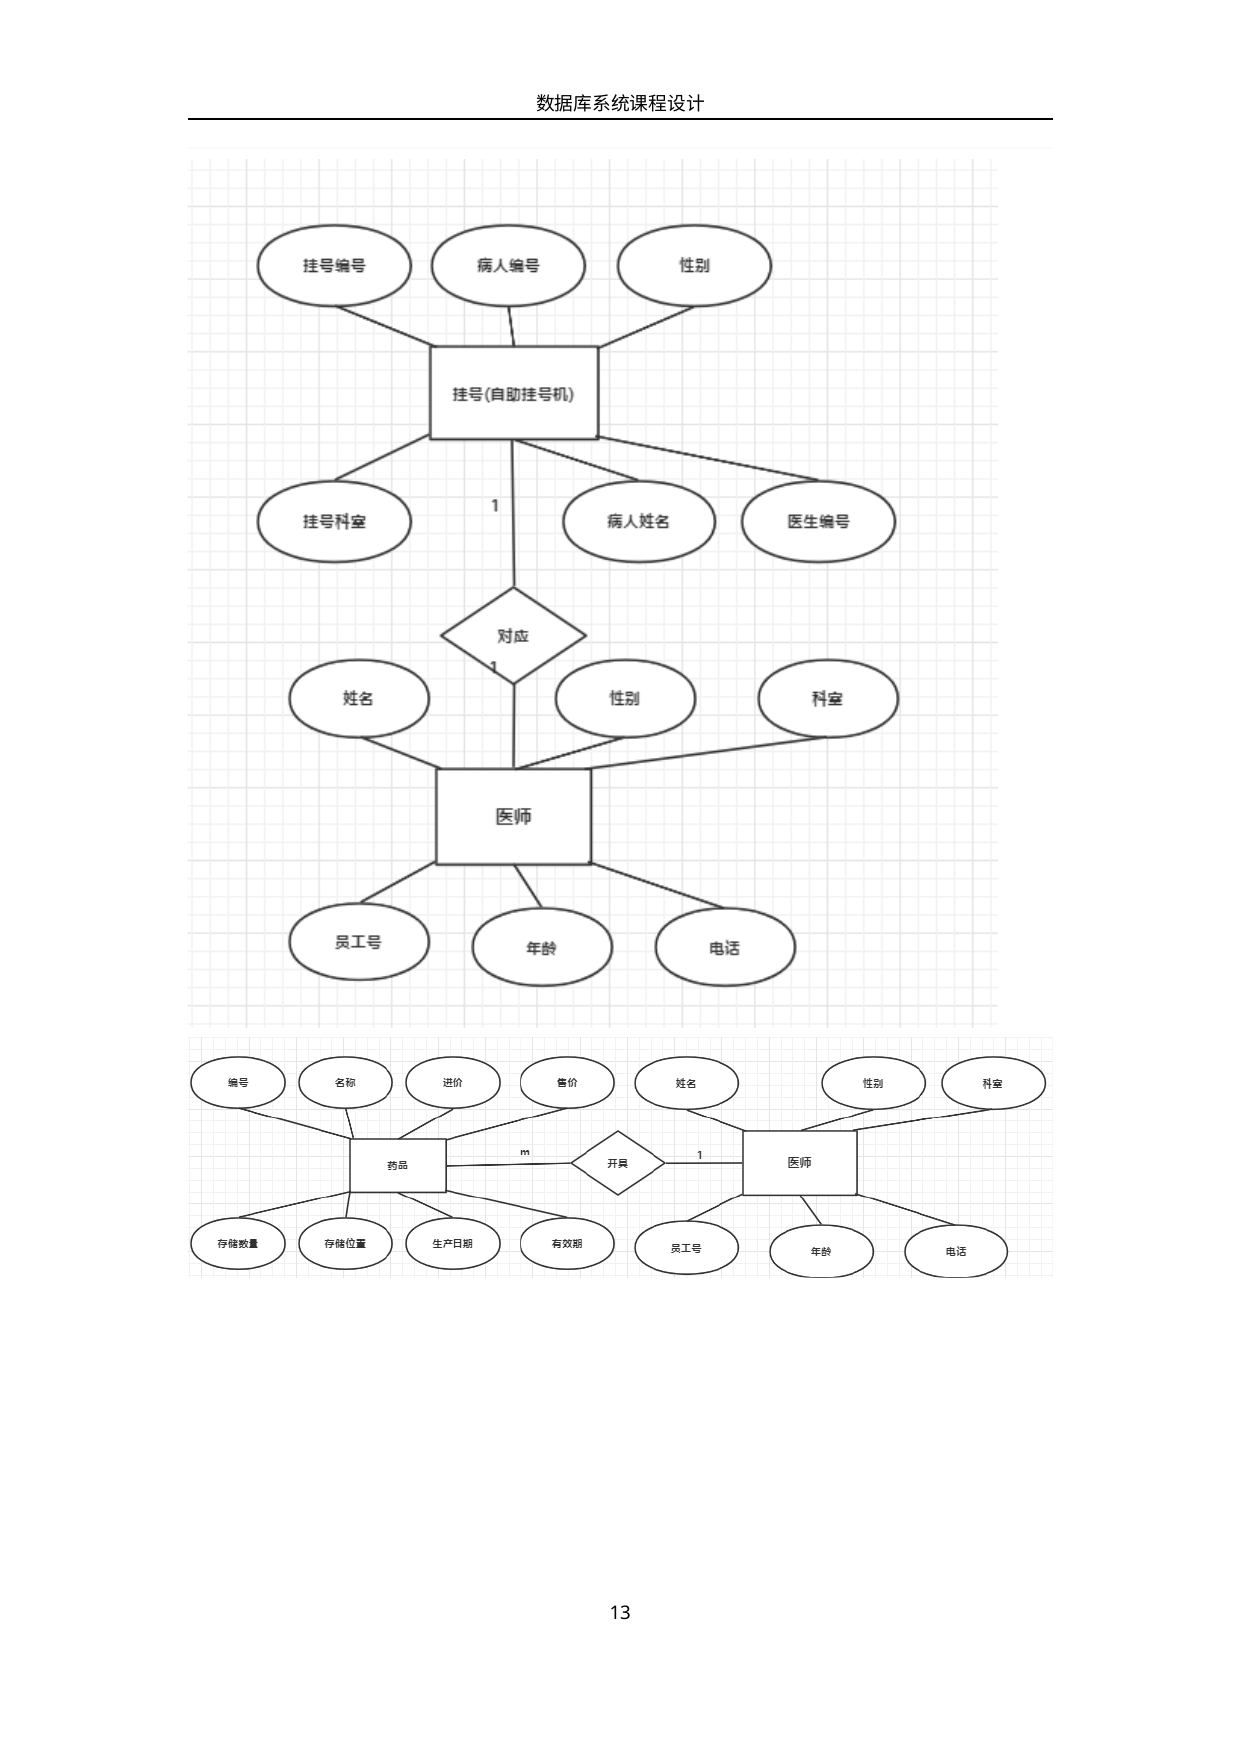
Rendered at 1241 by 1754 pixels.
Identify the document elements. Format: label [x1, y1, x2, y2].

picture [187, 159, 998, 1028]
picture [187, 1037, 1053, 1278]
